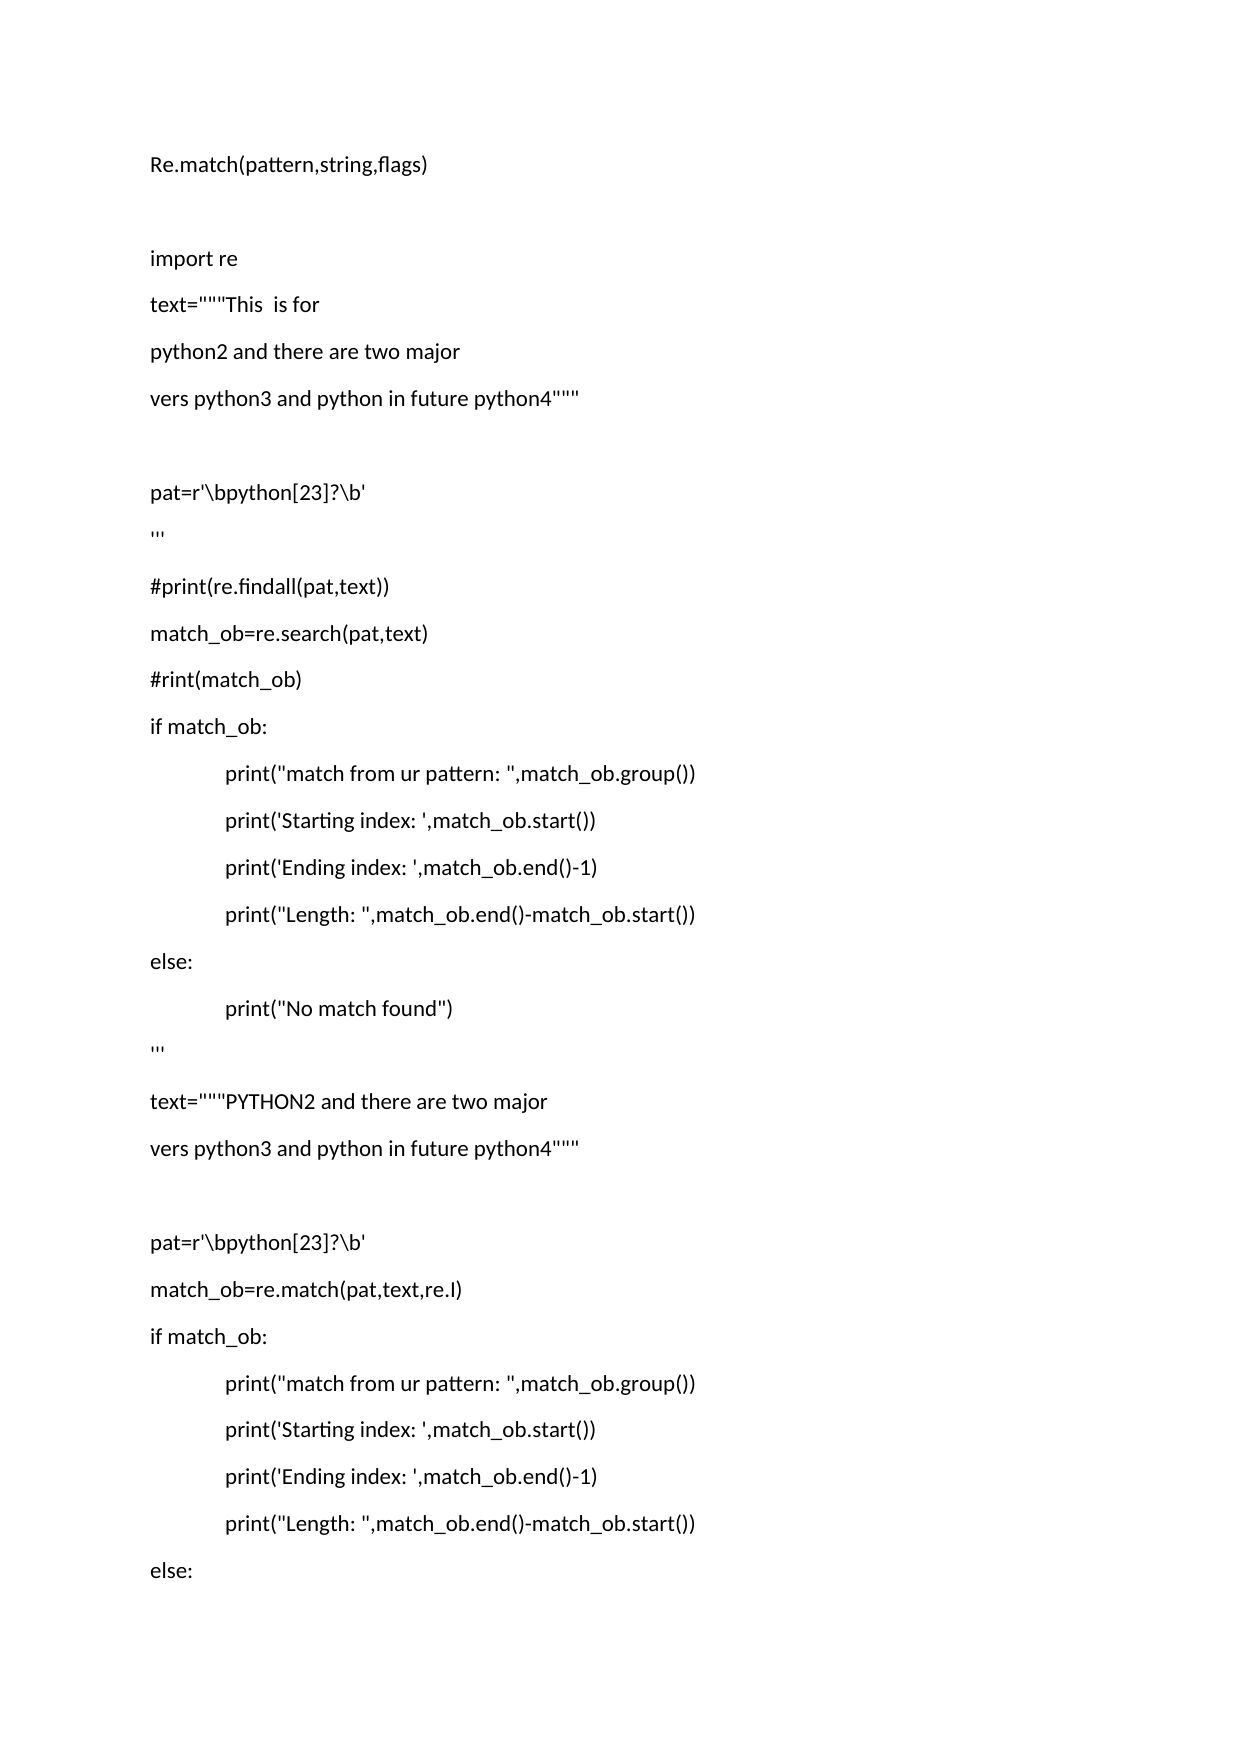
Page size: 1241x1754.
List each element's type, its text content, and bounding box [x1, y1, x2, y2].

text match_ob=re.search(pat,text) [150, 619, 1090, 647]
text pat=r'\bpython[23]?\b' [150, 1228, 1090, 1256]
text if match_ob: [150, 712, 1090, 741]
text print('Ending index: ',match_ob.end()-1) [150, 1462, 1090, 1491]
text #print(re.findall(pat,text)) [150, 572, 1090, 600]
text python2 and there are two major [150, 337, 1090, 366]
text if match_ob: [150, 1322, 1090, 1350]
text print("Length: ",match_ob.end()-match_ob.start()) [150, 900, 1090, 928]
text print('Starting index: ',match_ob.start()) [150, 1416, 1090, 1444]
text ''' [150, 1041, 1090, 1069]
text print("No match found") [150, 994, 1090, 1022]
text match_ob=re.match(pat,text,re.I) [150, 1275, 1090, 1303]
text print("match from ur pattern: ",match_ob.group()) [150, 759, 1090, 787]
text text="""PYTHON2 and there are two major [150, 1087, 1090, 1116]
text text="""This is for [150, 291, 1090, 319]
text vers python3 and python in future python4""" [150, 384, 1090, 412]
text vers python3 and python in future python4""" [150, 1134, 1090, 1162]
text else: [150, 947, 1090, 975]
text print('Ending index: ',match_ob.end()-1) [150, 853, 1090, 881]
text Re.match(pattern,string,flags) [150, 150, 1090, 178]
text else: [150, 1556, 1090, 1584]
text ''' [150, 525, 1090, 553]
text #rint(match_ob) [150, 666, 1090, 694]
text pat=r'\bpython[23]?\b' [150, 478, 1090, 506]
text print("Length: ",match_ob.end()-match_ob.start()) [150, 1509, 1090, 1537]
text print("match from ur pattern: ",match_ob.group()) [150, 1369, 1090, 1397]
text print('Starting index: ',match_ob.start()) [150, 806, 1090, 834]
text import re [150, 244, 1090, 272]
